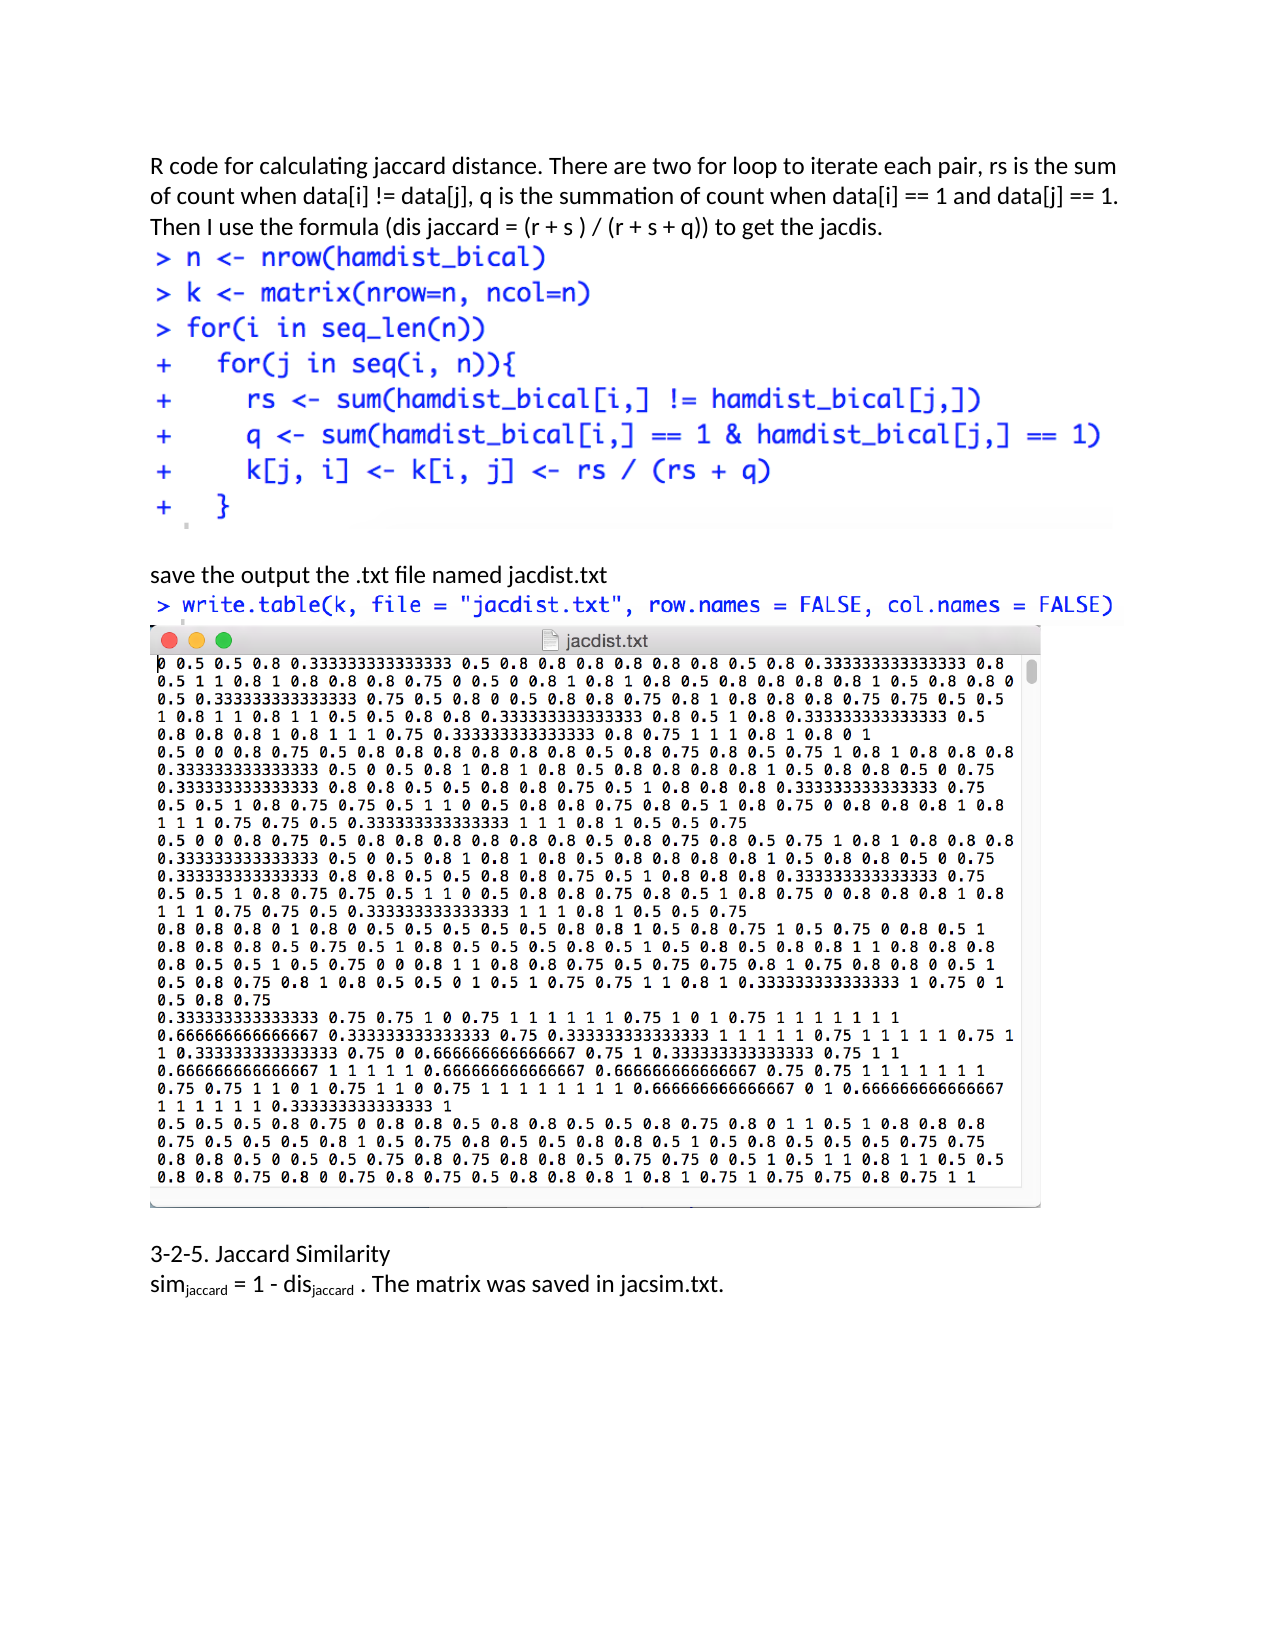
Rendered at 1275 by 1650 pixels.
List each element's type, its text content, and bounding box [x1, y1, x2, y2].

text save the output the .txt file named jacdist.txt [150, 559, 1125, 589]
picture [150, 241, 1113, 529]
picture [150, 589, 1125, 1208]
text simjaccard = 1 - disjaccard . The matrix was saved in jacsim.txt. [150, 1268, 1125, 1299]
text R code for calculating jaccard distance. There are two for loop to iterate each pair, rs is the sum of count when data[i] != data[j], q is the summation of count when data[i] == 1 and data[j] == 1. Then I use the formula (dis jaccard = (r + s ) / (r + s + q)) to get the jacdis. [150, 150, 1125, 242]
text 3-2-5. Jaccard Similarity [150, 1238, 1125, 1268]
